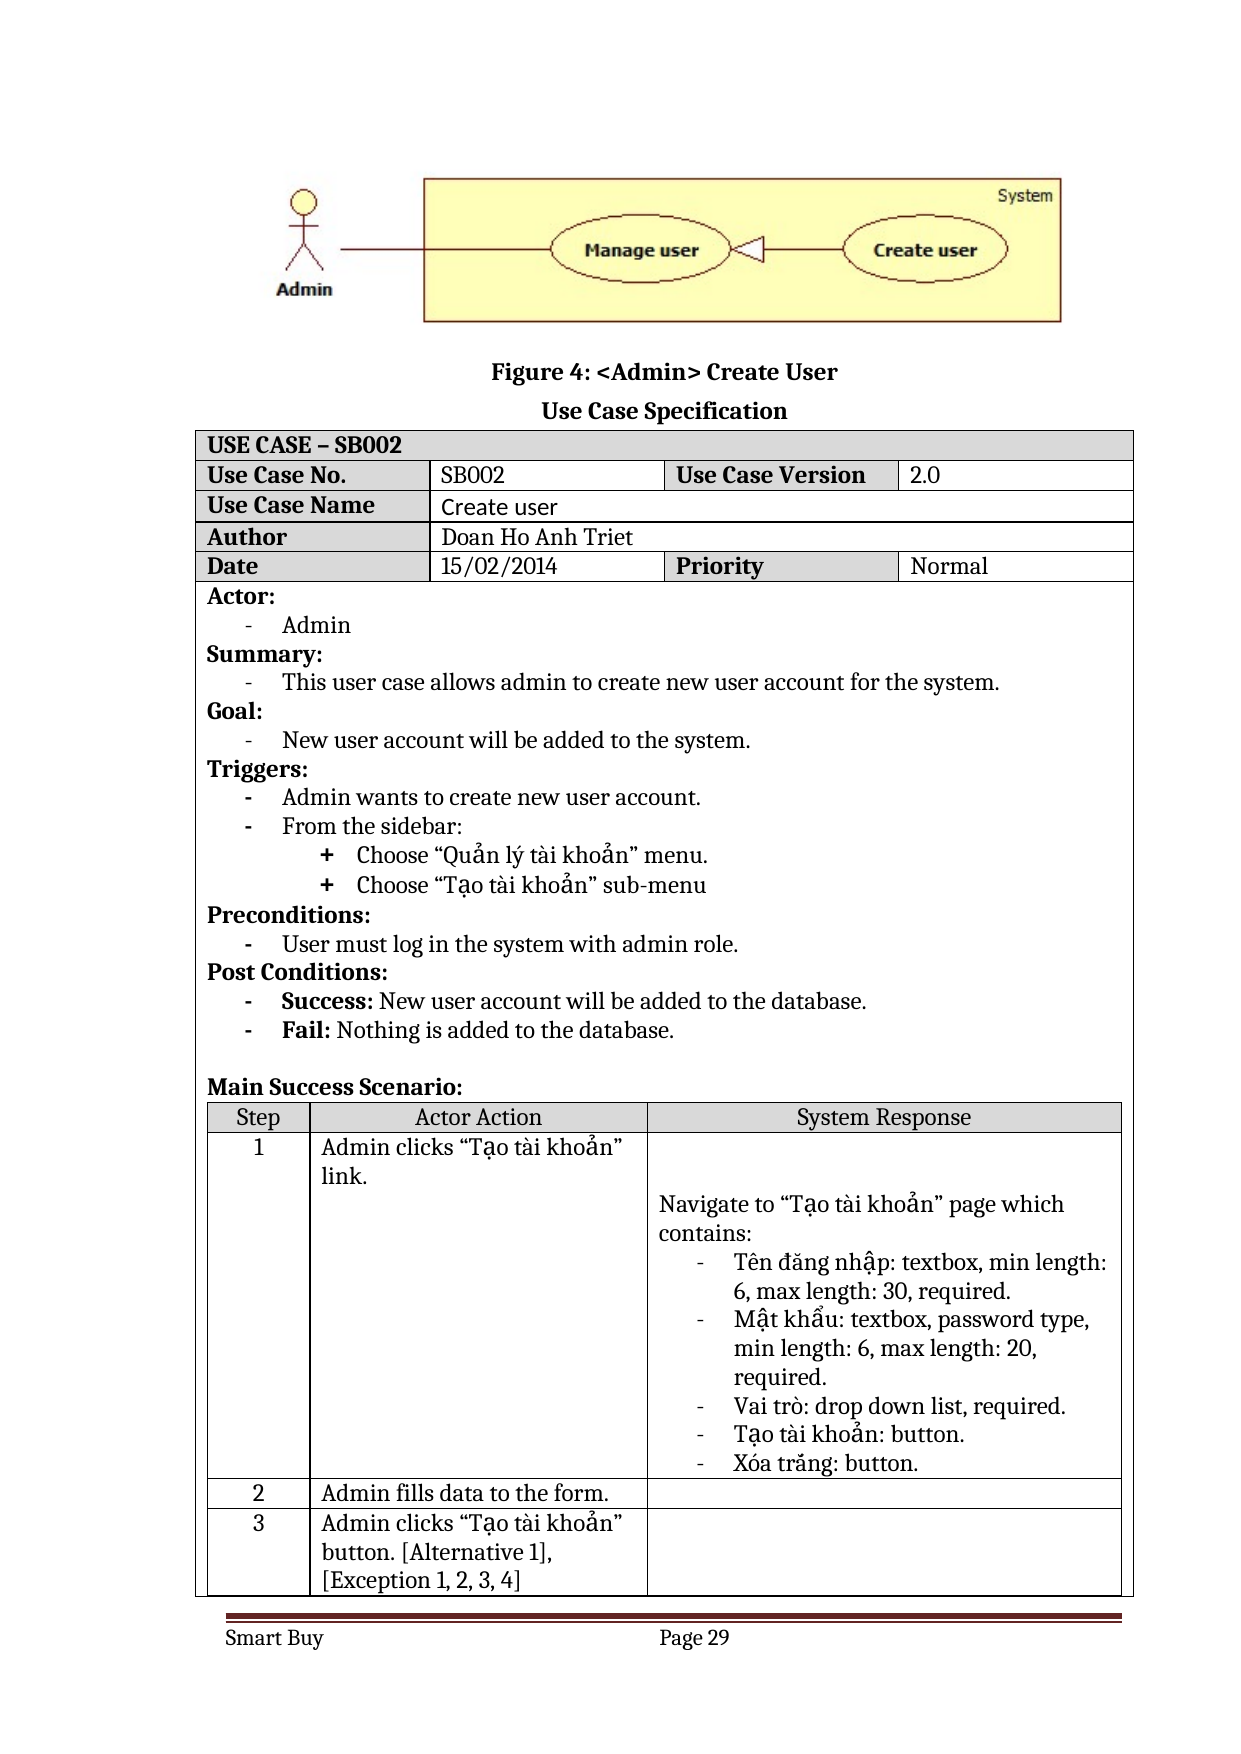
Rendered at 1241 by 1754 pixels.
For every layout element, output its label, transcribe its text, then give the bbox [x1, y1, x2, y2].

table_cell Use Case Version [665, 461, 898, 490]
table_cell Date [196, 552, 429, 581]
table_cell Author [196, 523, 429, 551]
table_header USE CASE – SB002 [196, 431, 1133, 460]
text Figure 4: <Admin> Create User [207, 358, 1122, 387]
table_cell Use Case No. [196, 461, 429, 490]
table_cell Create user [431, 491, 1133, 521]
table_cell Use Case Name [196, 491, 429, 521]
table_cell 2.0 [899, 461, 1133, 490]
picture [236, 147, 1093, 354]
table_cell 15/02/2014 [431, 552, 664, 581]
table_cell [196, 582, 1133, 1596]
subtitle Use Case Specification [207, 397, 1122, 426]
table_cell Doan Ho Anh Triet [431, 523, 1133, 551]
table_cell Priority [665, 552, 898, 581]
table_cell Normal [899, 552, 1133, 581]
table_cell SB002 [431, 461, 664, 490]
